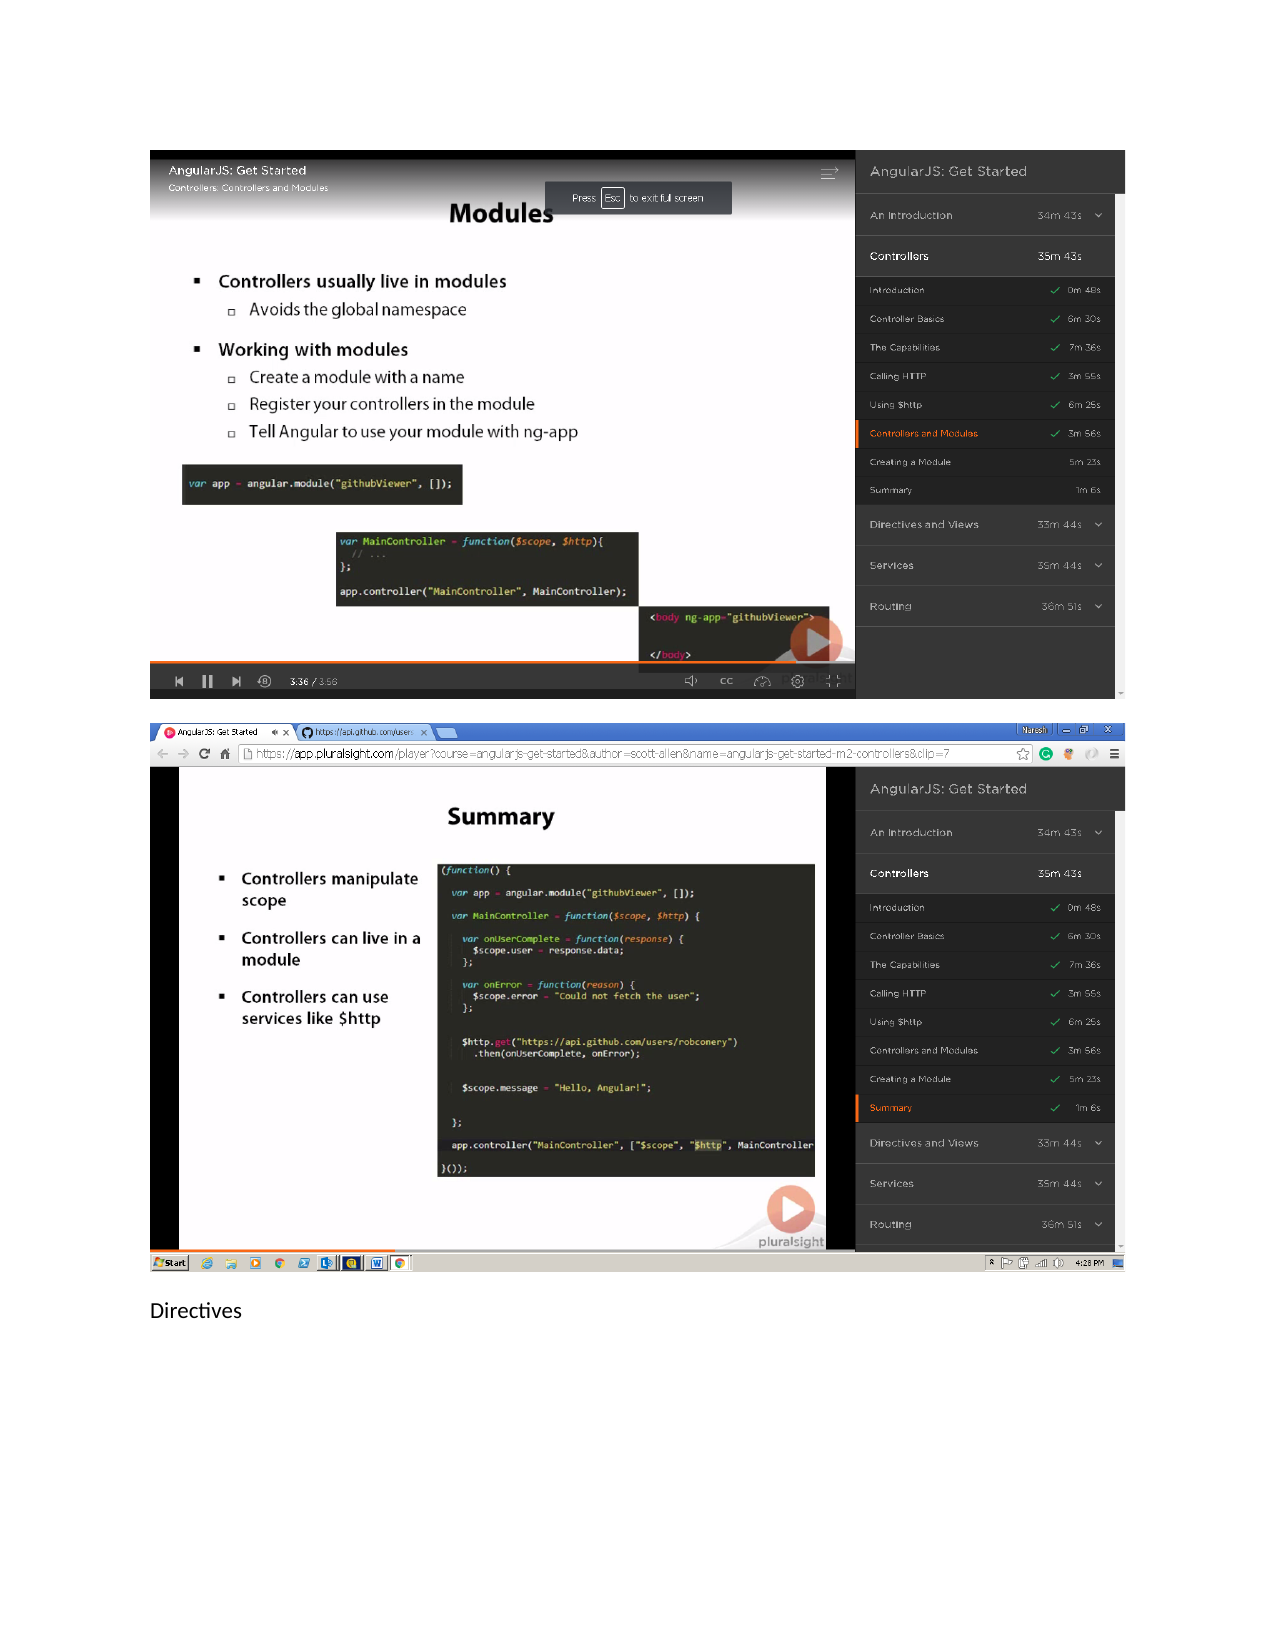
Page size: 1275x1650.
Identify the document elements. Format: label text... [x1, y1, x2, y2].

picture [150, 723, 1125, 1272]
text Directives [150, 1296, 1125, 1324]
picture [150, 150, 1125, 699]
